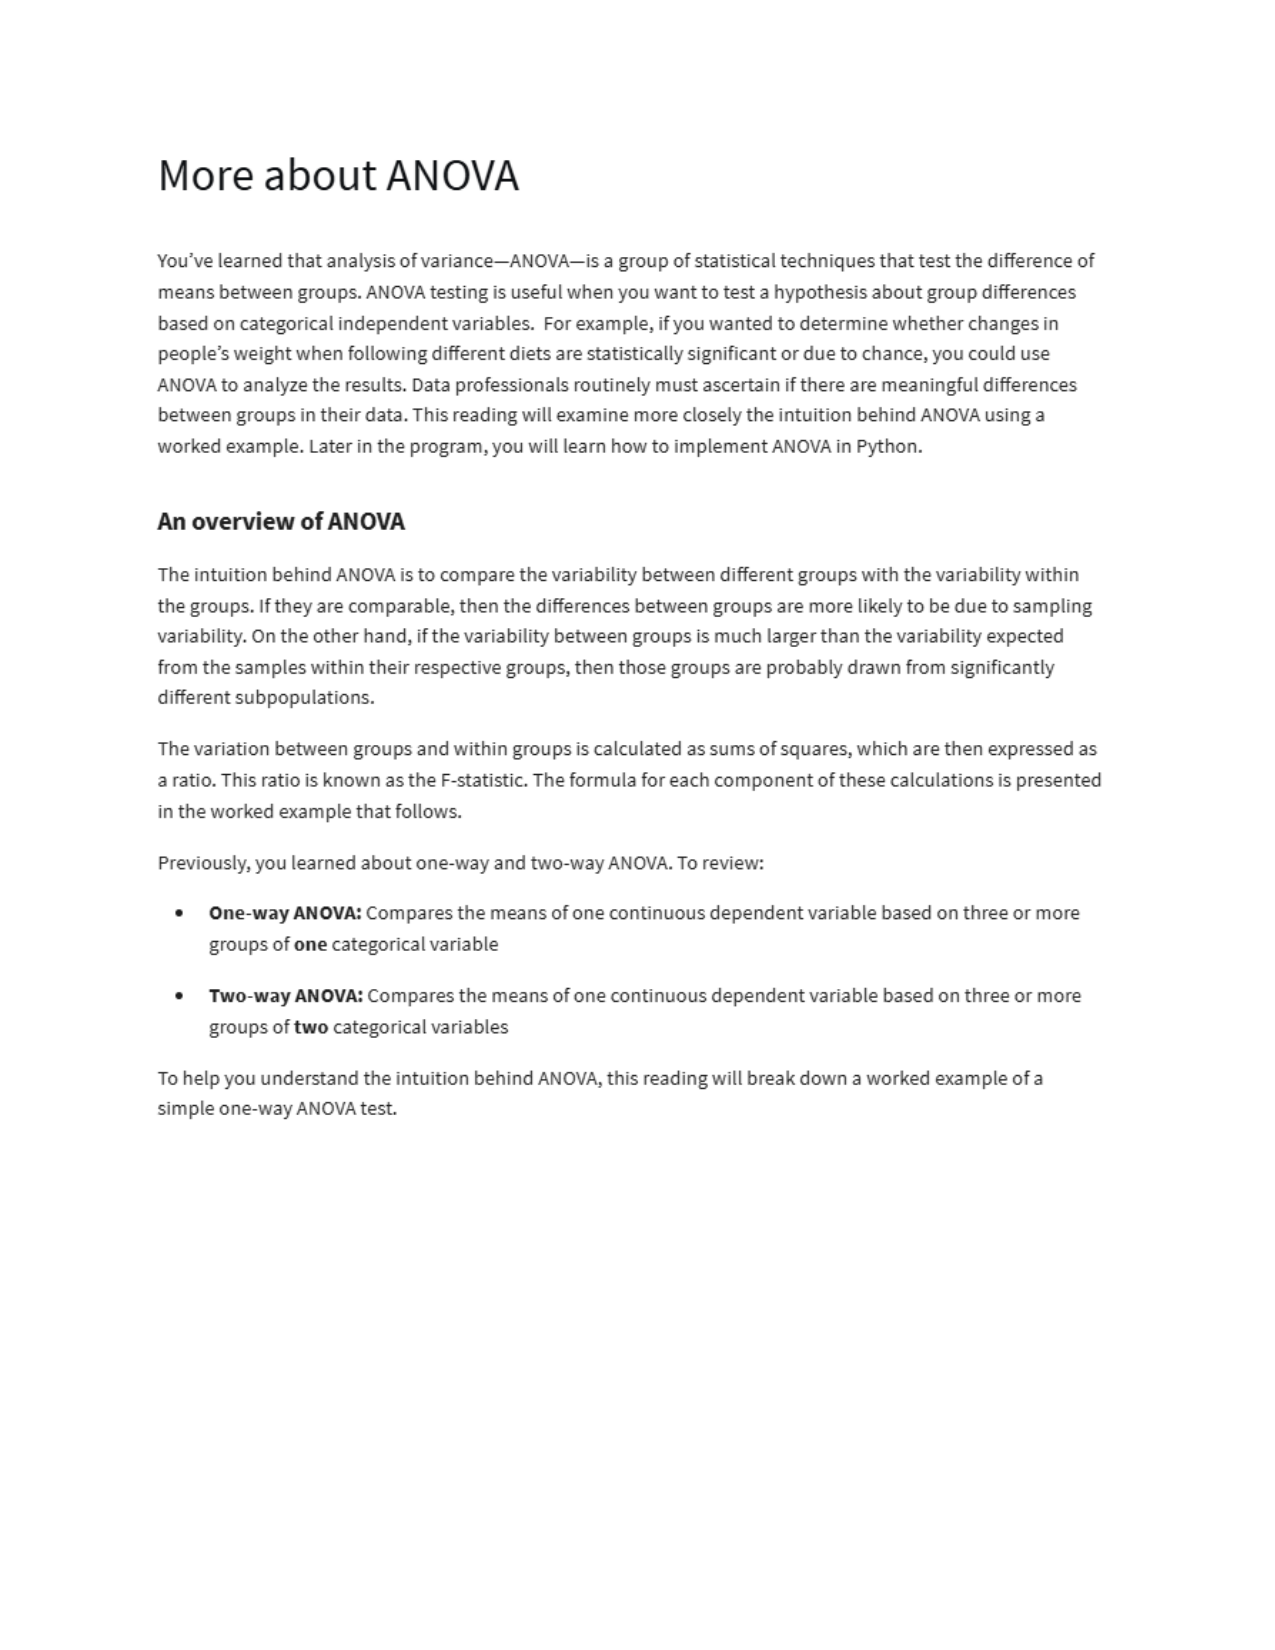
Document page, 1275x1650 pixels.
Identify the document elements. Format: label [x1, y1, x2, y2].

picture [150, 150, 1125, 1135]
